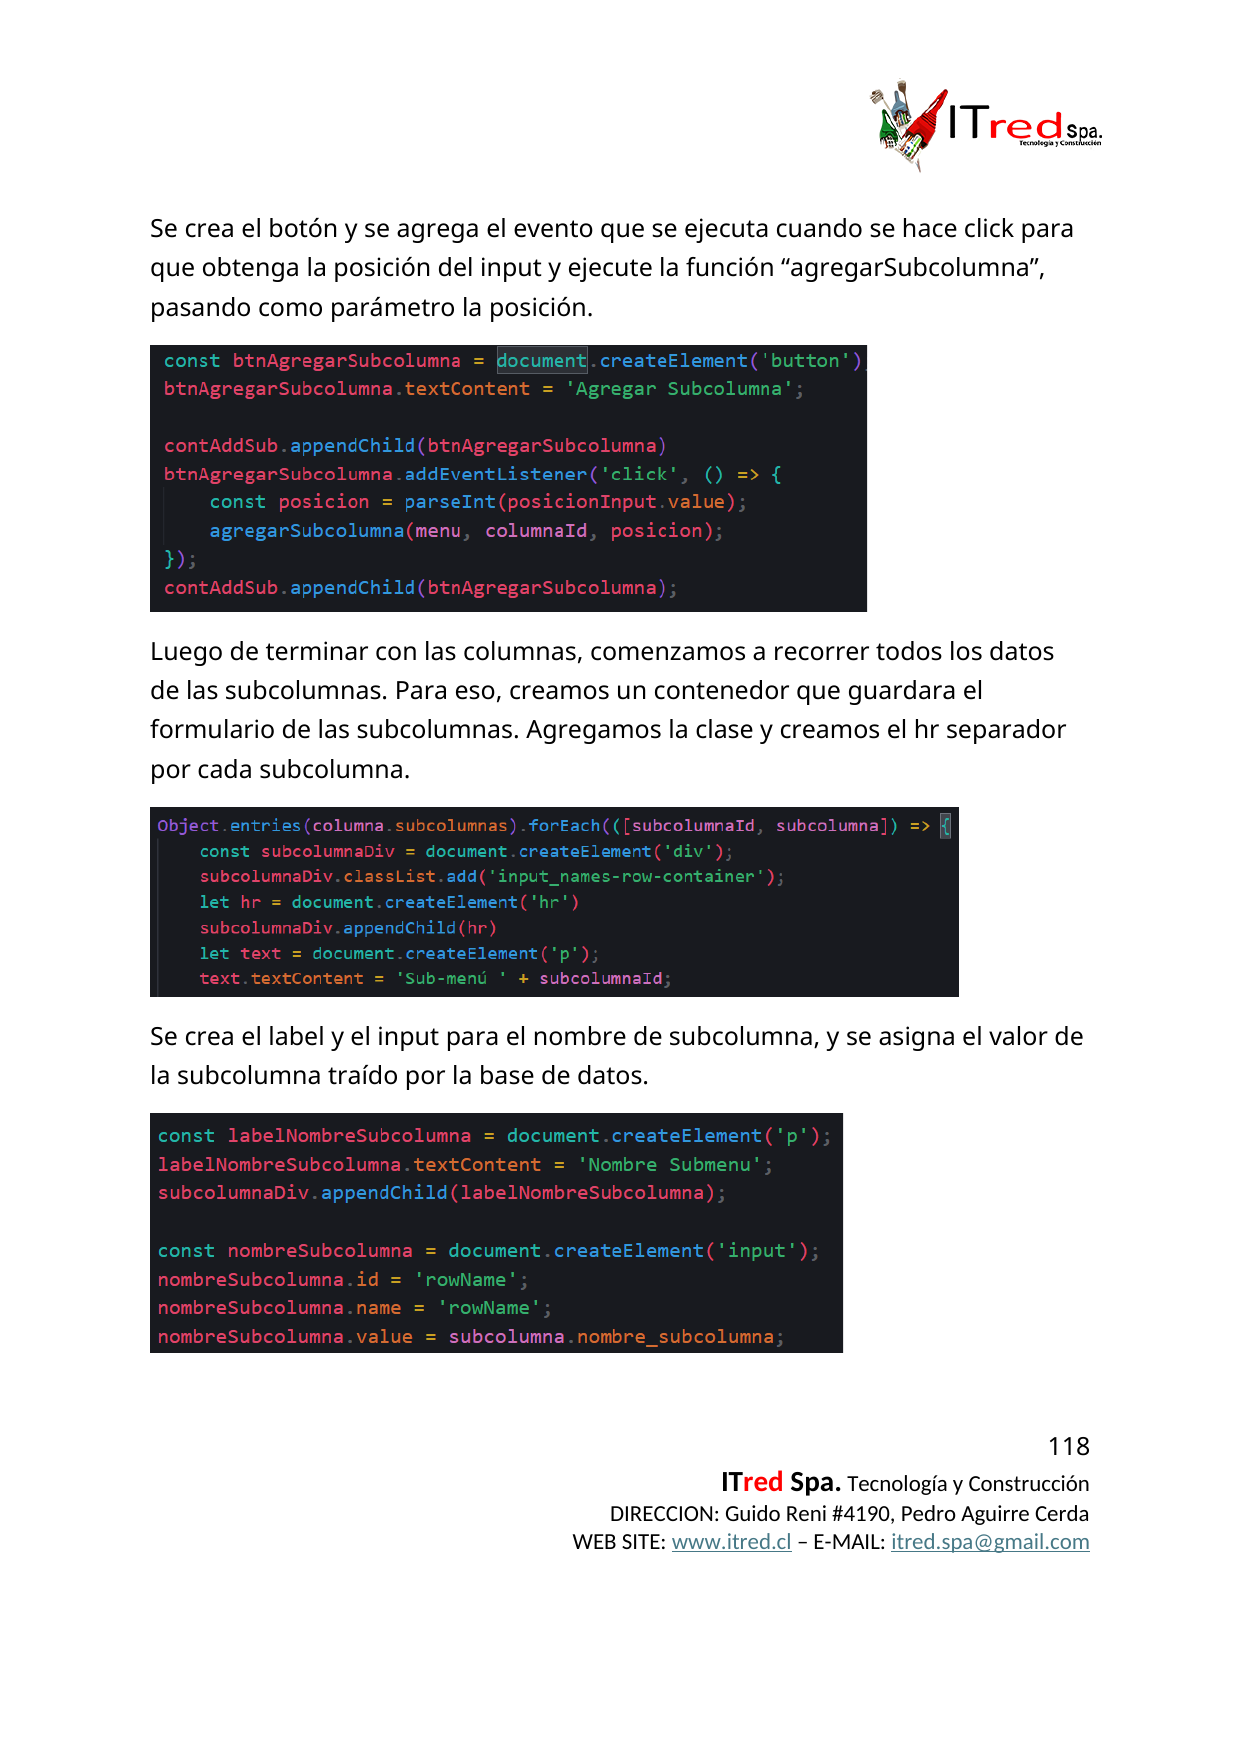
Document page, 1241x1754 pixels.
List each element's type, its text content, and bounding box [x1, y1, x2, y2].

picture [150, 345, 868, 612]
picture [150, 807, 959, 997]
picture [868, 77, 1102, 174]
picture [150, 1113, 844, 1353]
text Se crea el botón y se agrega el evento que se ejecuta cuando se hace click para que obtenga la posición del input y ejecute la función “agregarSubcolumna”, pasando como parámetro la posición. [150, 211, 1090, 324]
text Se crea el label y el input para el nombre de subcolumna, y se asigna el valor de la subcolumna traído por la base de datos. [150, 1018, 1090, 1092]
text Luego de terminar con las columnas, comenzamos a recorrer todos los datos de las subcolumnas. Para eso, creamos un contenedor que guardara el formulario de las subcolumnas. Agregamos la clase y creamos el hr separador por cada subcolumna. [150, 633, 1090, 786]
